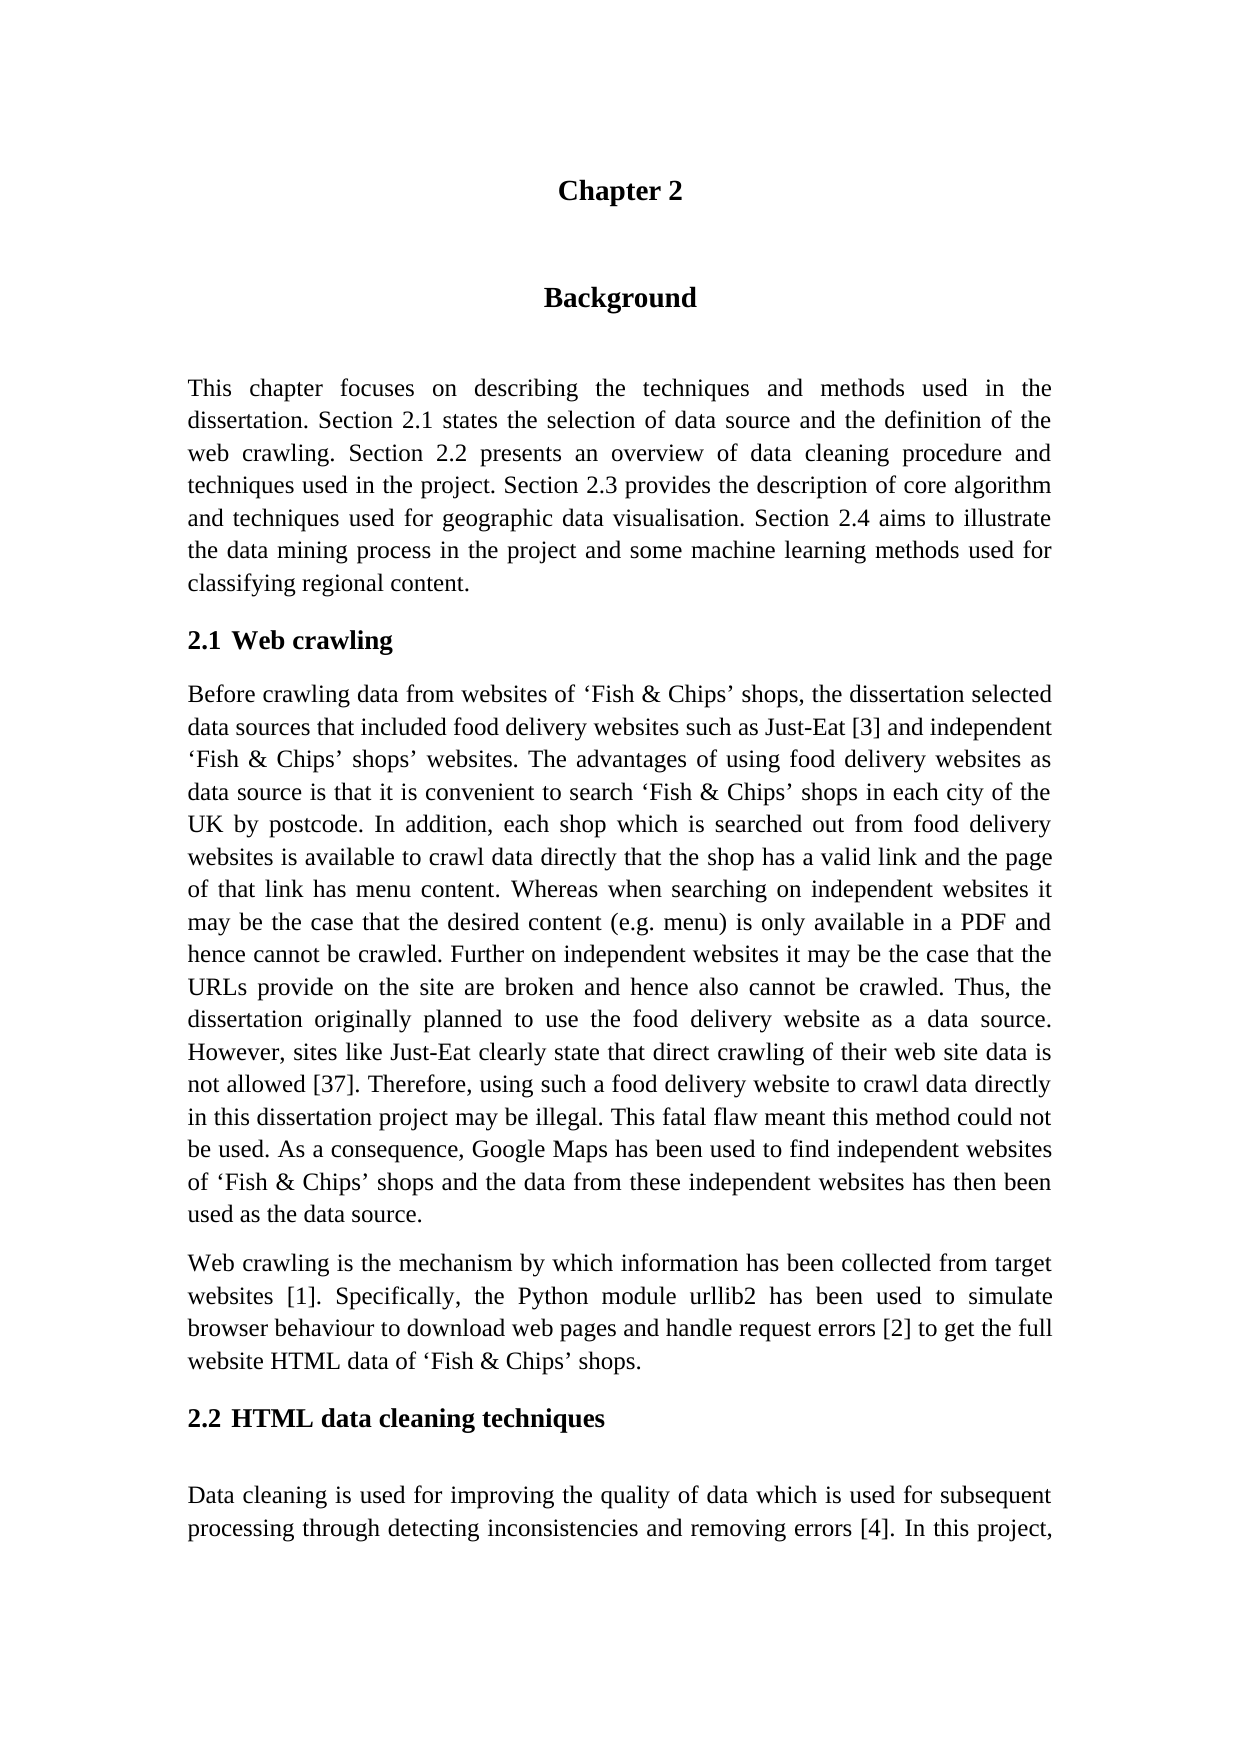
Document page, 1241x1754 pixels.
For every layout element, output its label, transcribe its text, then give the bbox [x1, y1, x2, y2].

text Web crawling is the mechanism by which information has been collected from target websites [1]. Specifically, the Python module urllib2 has been used to simulate browser behaviour to download web pages and handle request errors [2] to get the full website HTML data of ‘Fish & Chips’ shops. [187, 1246, 1053, 1376]
subtitle Chapter 2 [187, 157, 1053, 222]
subtitle Web crawling [187, 623, 1053, 656]
text This chapter focuses on describing the techniques and methods used in the dissertation. Section 2.1 states the selection of data source and the definition of the web crawling. Section 2.2 presents an overview of data cleaning procedure and techniques used in the project. Section 2.3 provides the description of core algorithm and techniques used for geographic data visualisation. Section 2.4 aims to illustrate the data mining process in the project and some machine learning methods used for classifying regional content. [187, 371, 1053, 598]
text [187, 1478, 1053, 1543]
subtitle HTML data cleaning techniques [187, 1401, 1053, 1434]
text Before crawling data from websites of ‘Fish & Chips’ shops, the dissertation selected data sources that included food delivery websites such as Just-Eat [3] and independent ‘Fish & Chips’ shops’ websites. The advantages of using food delivery websites as data source is that it is convenient to search ‘Fish & Chips’ shops in each city of the UK by postcode. In addition, each shop which is searched out from food delivery websites is available to crawl data directly that the shop has a valid link and the page of that link has menu content. Whereas when searching on independent websites it may be the case that the desired content (e.g. menu) is only available in a PDF and hence cannot be crawled. Further on independent websites it may be the case that the URLs provide on the site are broken and hence also cannot be crawled. Thus, the dissertation originally planned to use the food delivery website as a data source. However, sites like Just-Eat clearly state that direct crawling of their web site data is not allowed [37]. Therefore, using such a food delivery website to crawl data directly in this dissertation project may be illegal. This fatal flaw meant this method could not be used. As a consequence, Google Maps has been used to find independent websites of ‘Fish & Chips’ shops and the data from these independent websites has then been used as the data source. [187, 678, 1053, 1230]
subtitle Background [187, 264, 1053, 329]
